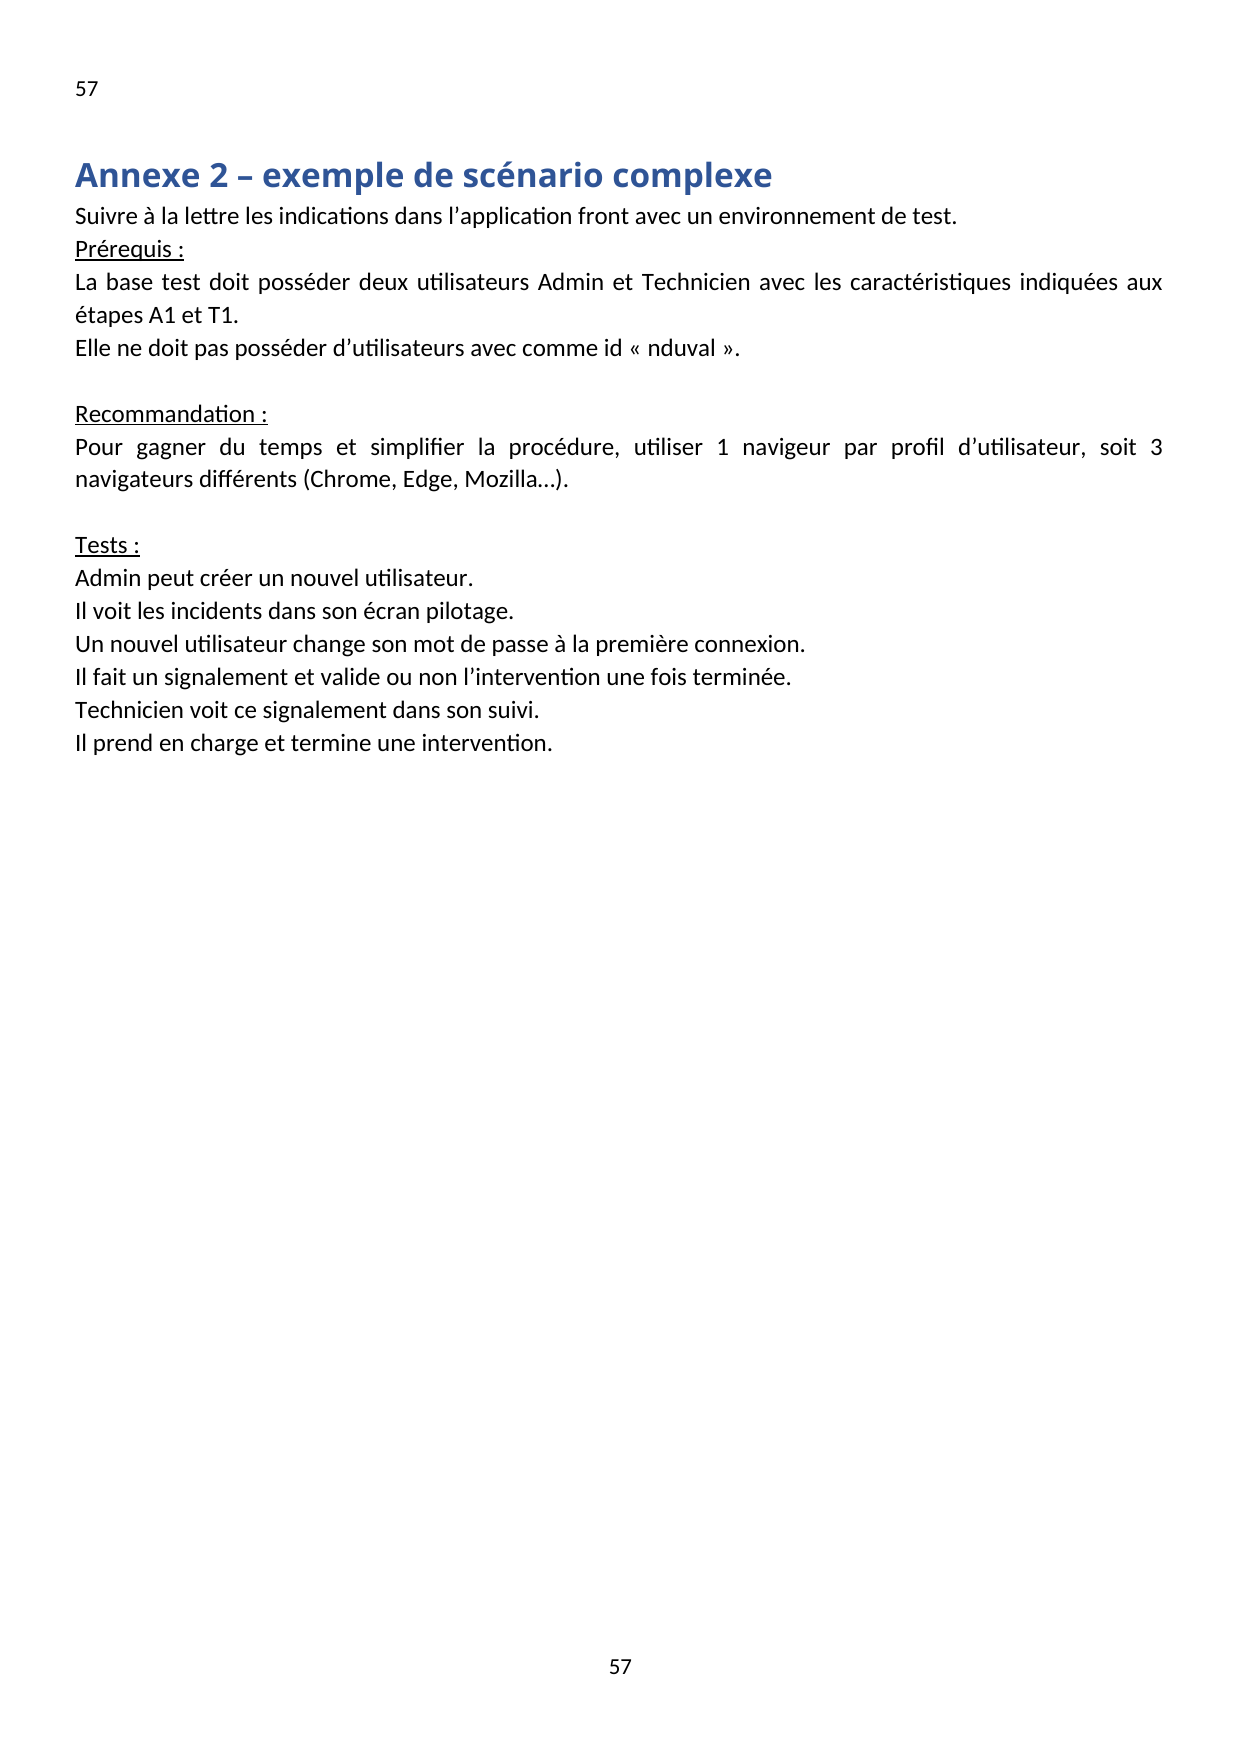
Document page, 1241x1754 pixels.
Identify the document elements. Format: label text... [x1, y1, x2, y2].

text Tests : [75, 529, 1165, 560]
text Elle ne doit pas posséder d’utilisateurs avec comme id « nduval ». [75, 332, 1165, 362]
text Recommandation : [75, 398, 1165, 428]
text Technicien voit ce signalement dans son suivi. [75, 694, 1165, 724]
text Il voit les incidents dans son écran pilotage. [75, 595, 1165, 626]
text Il fait un signalement et valide ou non l’intervention une fois terminée. [75, 661, 1165, 692]
text Suivre à la lettre les indications dans l’application front avec un environnement de test. [75, 200, 1165, 231]
text Pour gagner du temps et simplifier la procédure, utiliser 1 navigeur par profil d’utilisateur, soit 3 navigateurs différents (Chrome, Edge, Mozilla…). [75, 431, 1165, 494]
subtitle Annexe 2 – exemple de scénario complexe [75, 151, 1165, 197]
text Il prend en charge et termine une intervention. [75, 727, 1165, 757]
text Admin peut créer un nouvel utilisateur. [75, 562, 1165, 593]
text La base test doit posséder deux utilisateurs Admin et Technicien avec les caractéristiques indiquées aux étapes A1 et T1. [75, 266, 1165, 329]
text Prérequis : [75, 233, 1165, 264]
text Un nouvel utilisateur change son mot de passe à la première connexion. [75, 628, 1165, 659]
